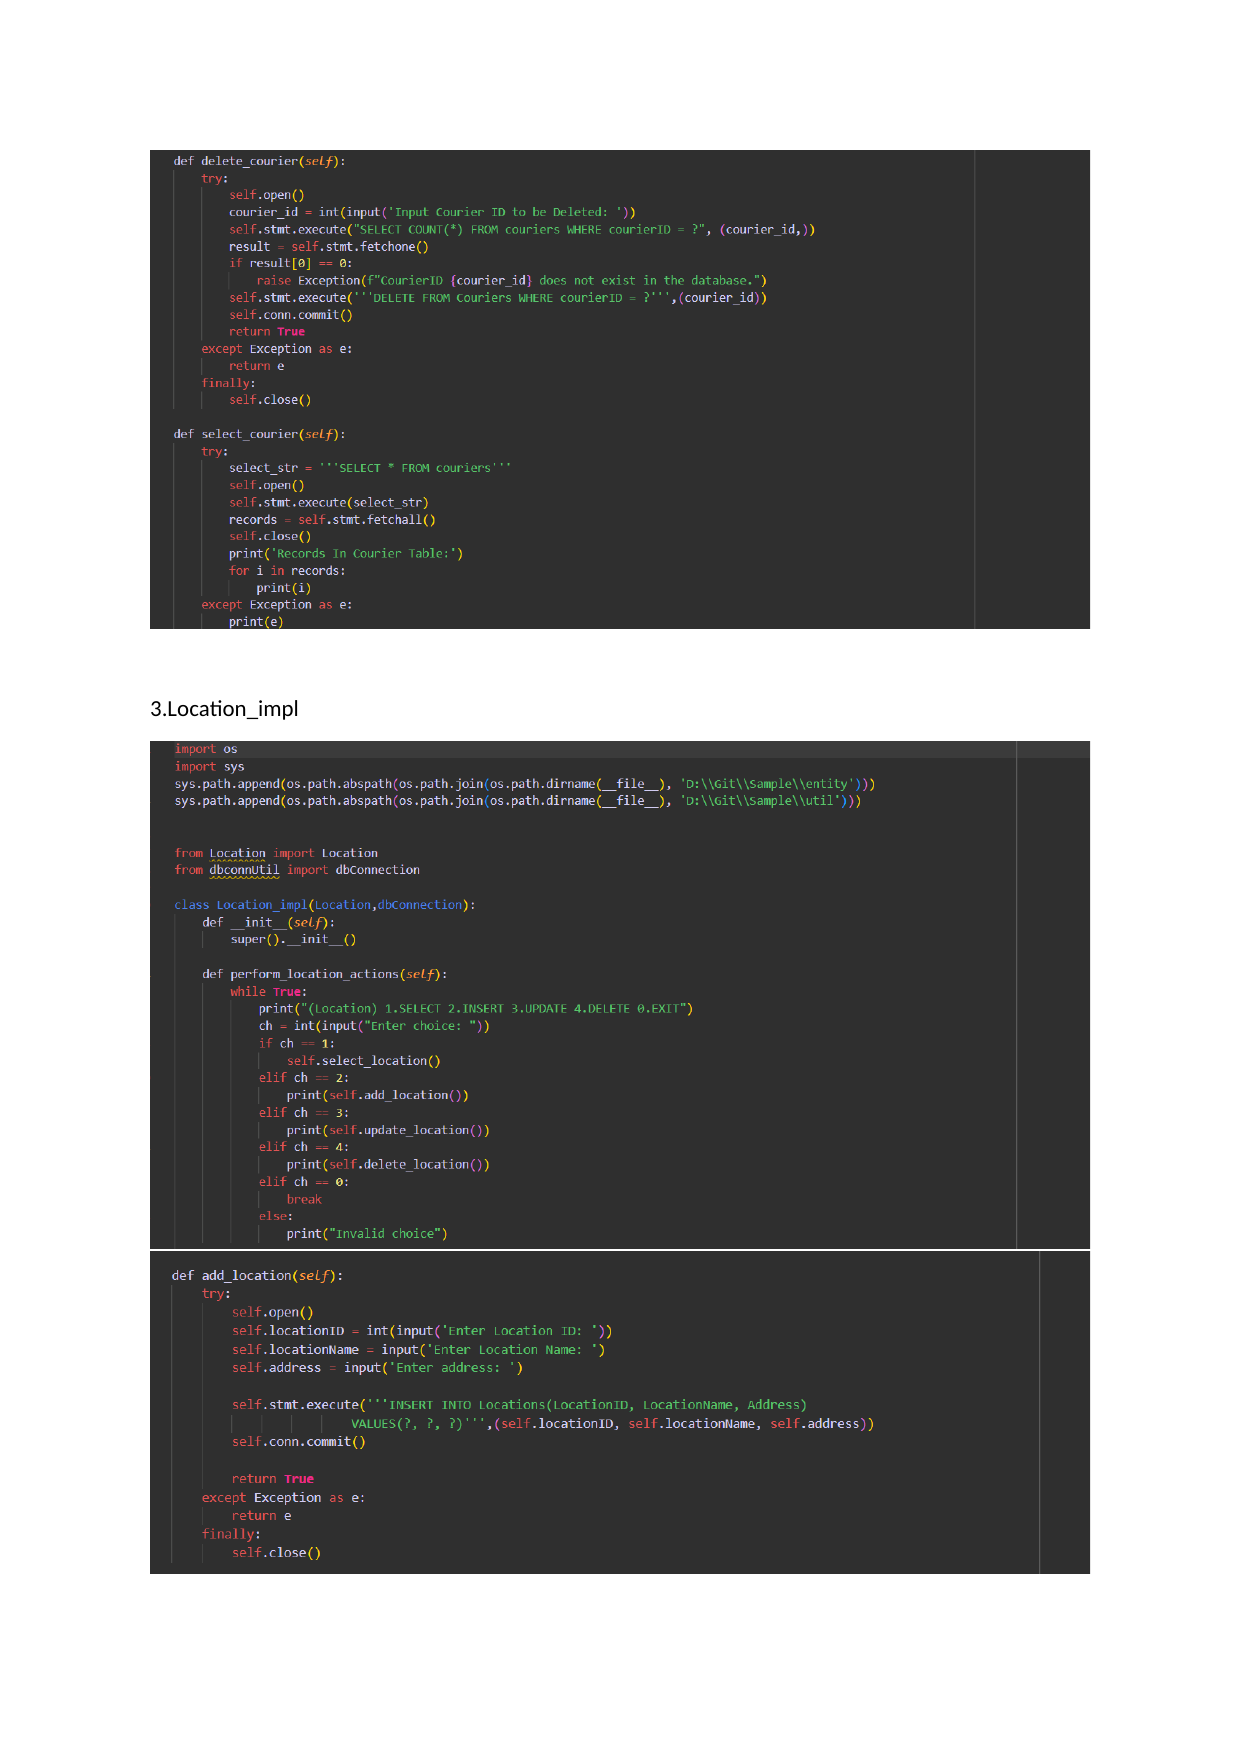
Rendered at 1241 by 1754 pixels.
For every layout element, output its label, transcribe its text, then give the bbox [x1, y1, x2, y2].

picture [150, 150, 1091, 629]
picture [150, 741, 1091, 1249]
picture [150, 1251, 1091, 1574]
text 3.Location_impl [150, 694, 1090, 722]
